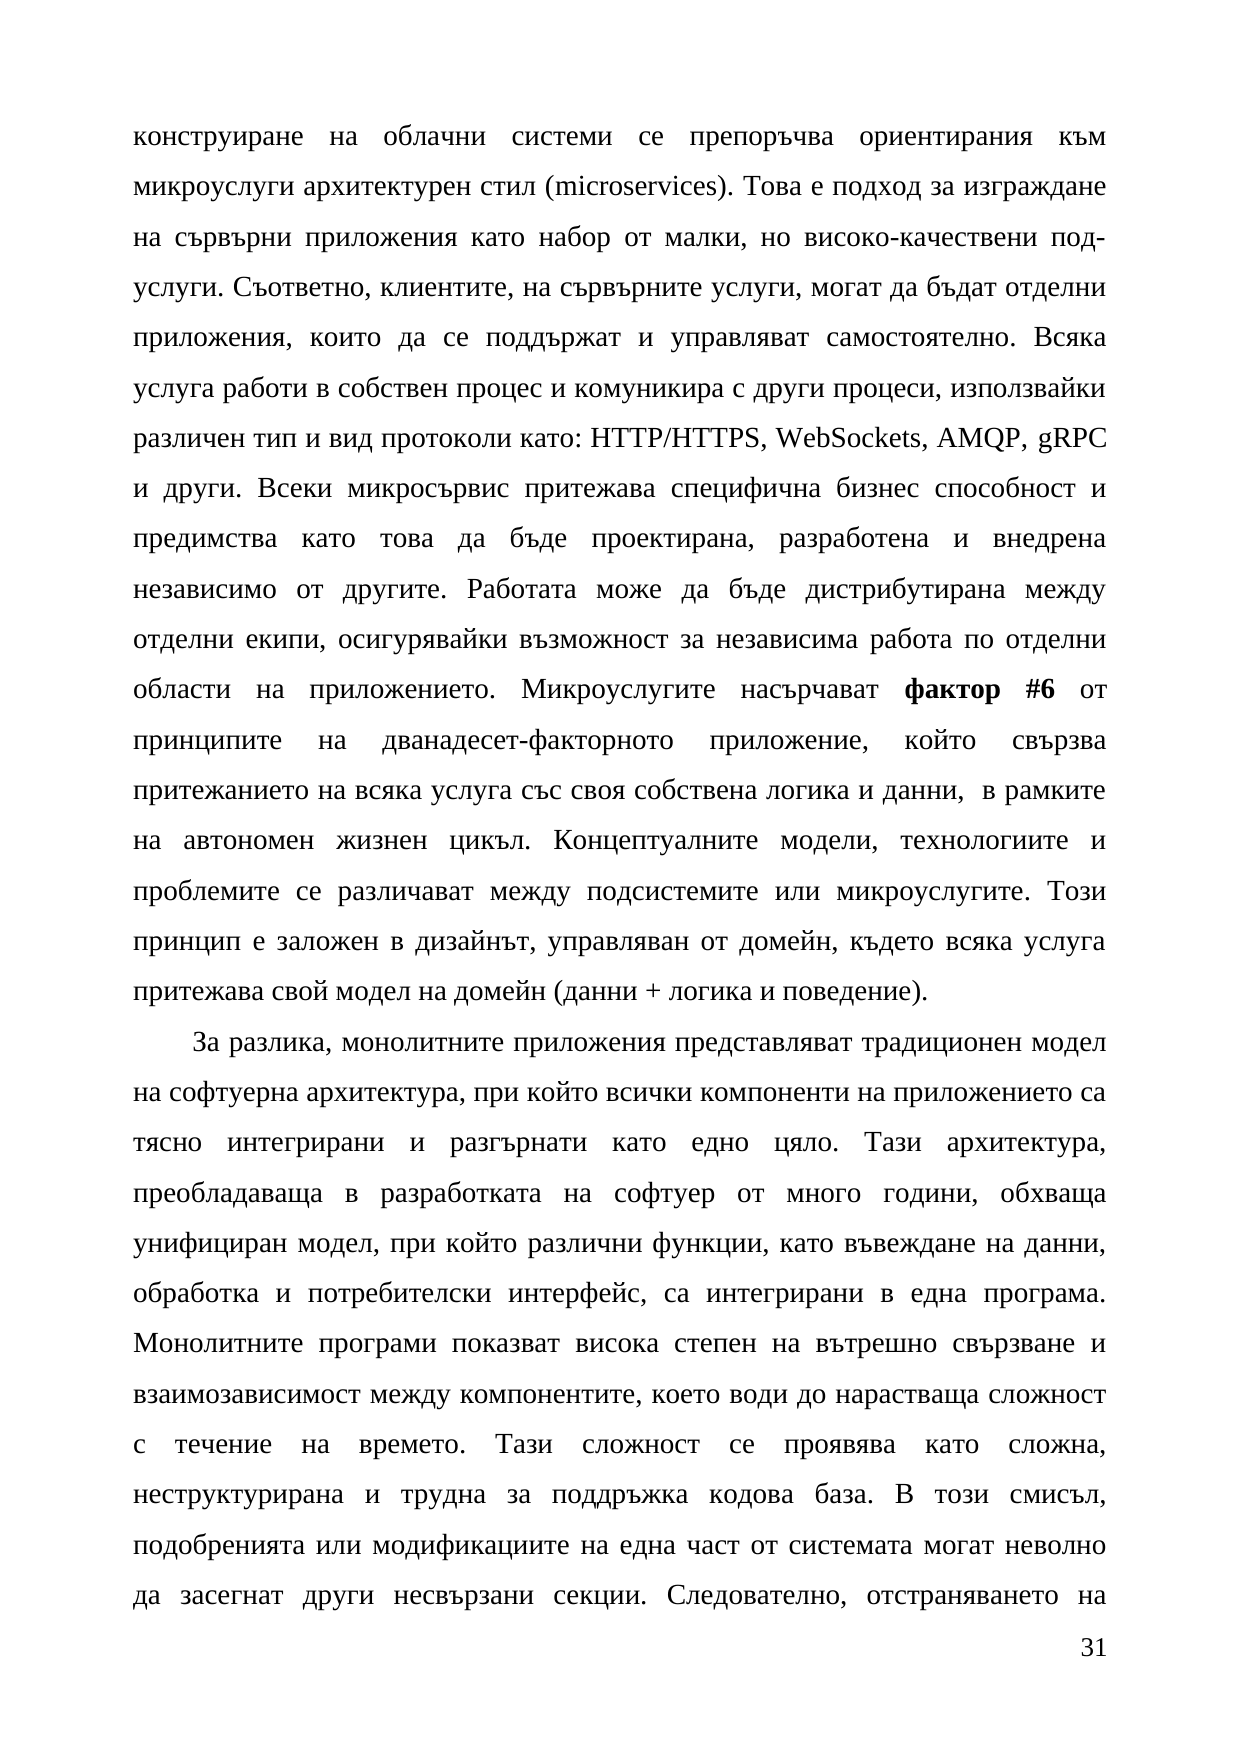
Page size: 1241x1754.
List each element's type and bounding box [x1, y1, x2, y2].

text [133, 118, 1107, 1007]
text [133, 1024, 1107, 1611]
